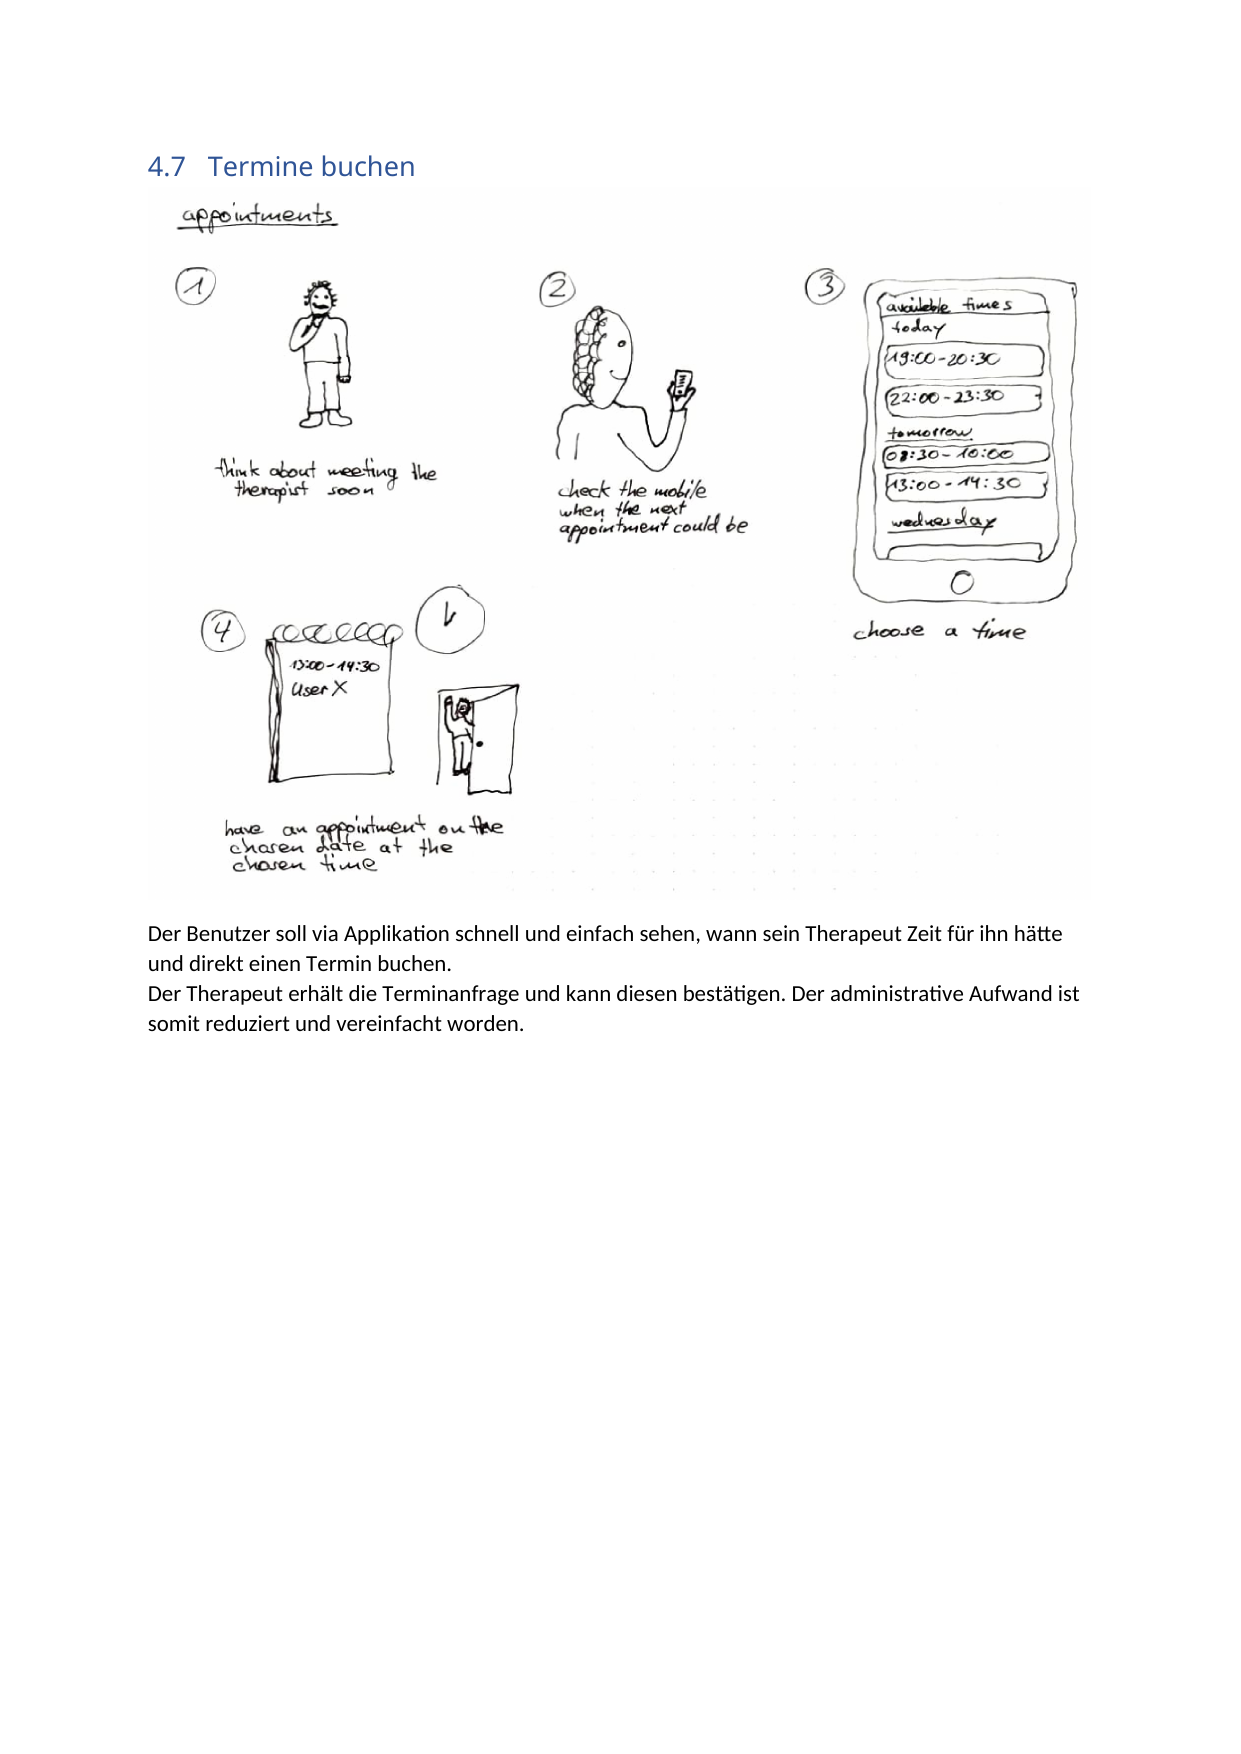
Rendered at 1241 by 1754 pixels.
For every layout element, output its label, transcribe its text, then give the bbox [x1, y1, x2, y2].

subtitle Termine buchen [148, 148, 1093, 184]
text Der Benutzer soll via Applikation schnell und einfach sehen, wann sein Therapeut Zeit für ihn hätte und direkt einen Termin buchen. Der Therapeut erhält die Terminanfrage und kann diesen bestätigen. Der administrative Aufwand ist somit reduziert und vereinfacht worden. [148, 919, 1093, 1037]
picture [147, 187, 1092, 900]
